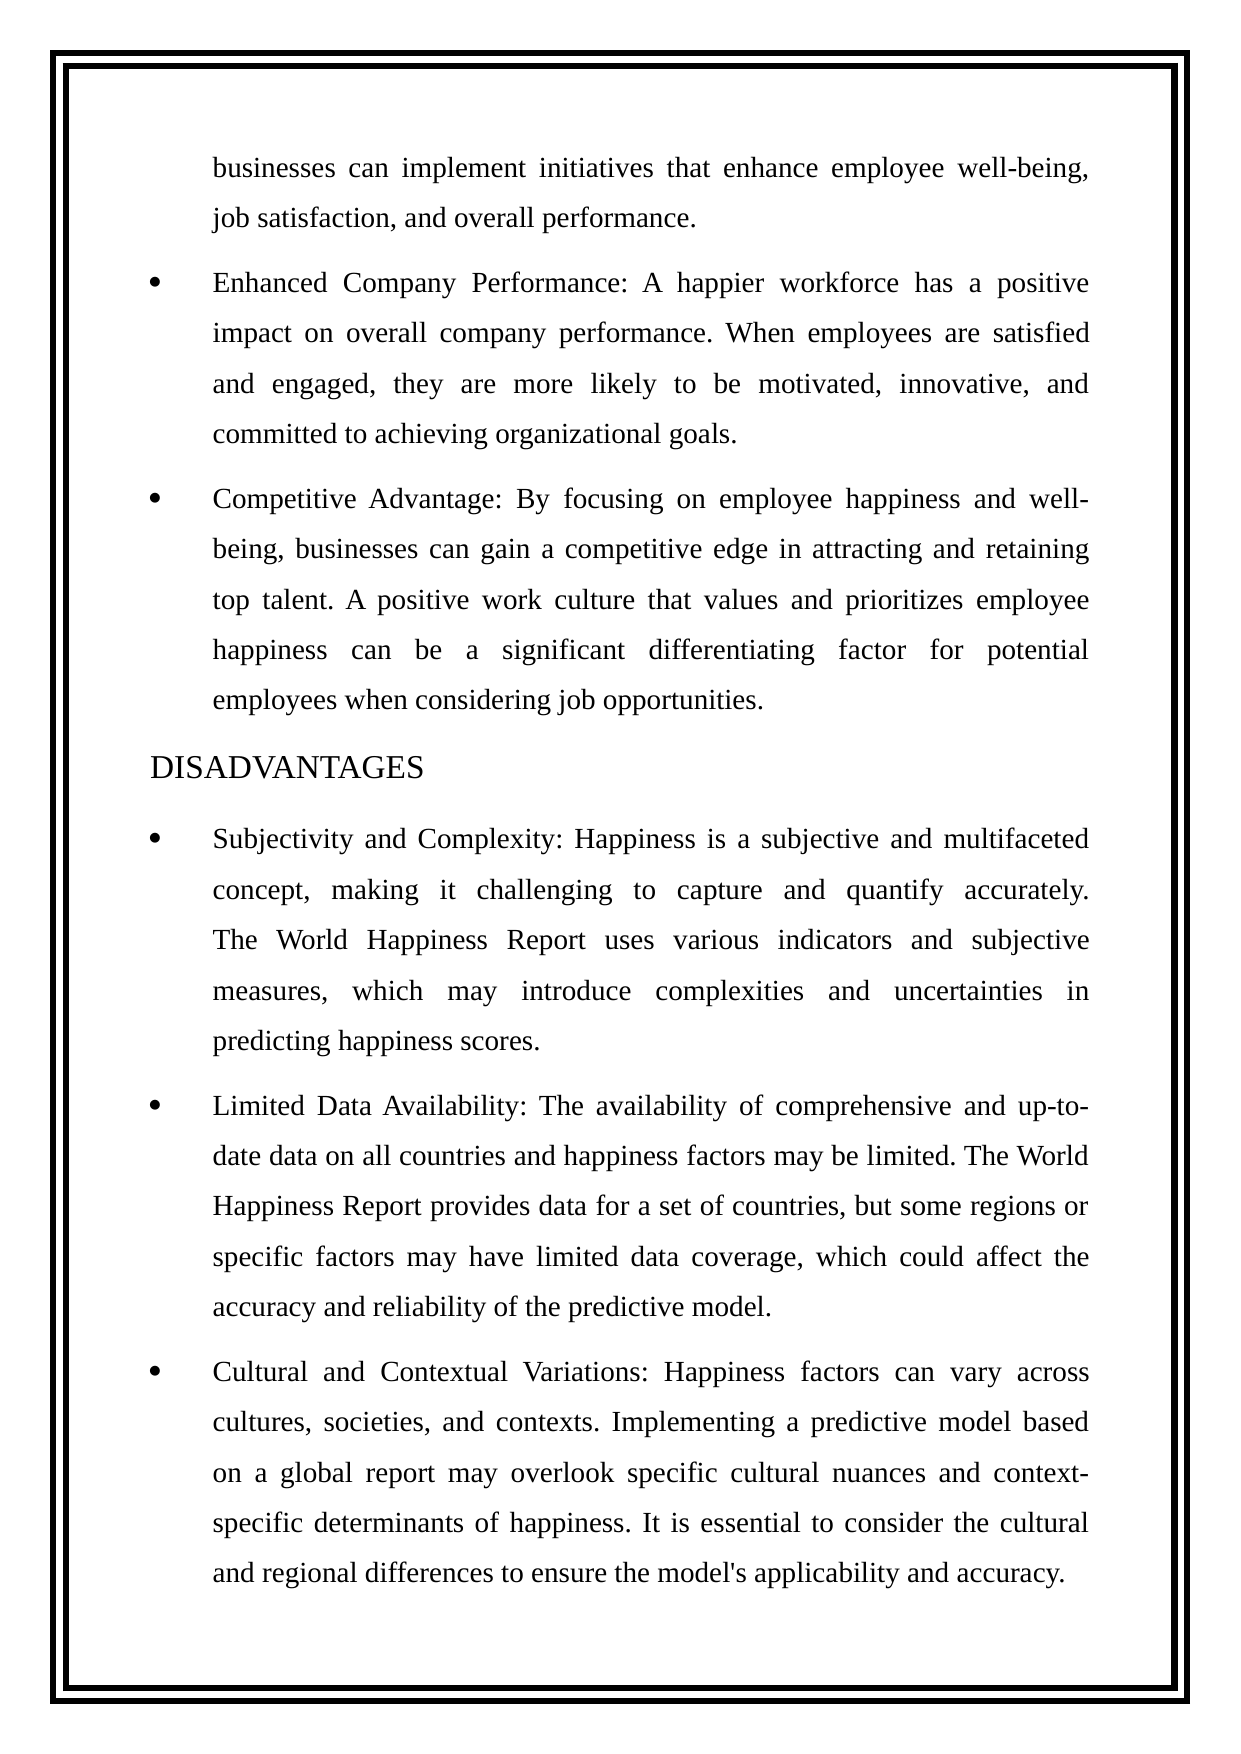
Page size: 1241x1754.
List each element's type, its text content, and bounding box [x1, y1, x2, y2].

list Subjectivity and Complexity: Happiness is a subjective and multifaceted concept, making it challenging to capture and quantify accurately. The World Happiness Report uses various indicators and subjective measures, which may introduce complexities and uncertainties in predicting happiness scores. [150, 822, 1090, 1056]
list Enhanced Company Performance: A happier workforce has a positive impact on overall company performance. When employees are satisfied and engaged, they are more likely to be motivated, innovative, and committed to achieving organizational goals. [150, 265, 1090, 450]
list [150, 150, 1090, 234]
list Competitive Advantage: By focusing on employee happiness and well-being, businesses can gain a competitive edge in attracting and retaining top talent. A positive work culture that values and prioritizes employee happiness can be a significant differentiating factor for potential employees when considering job opportunities. [150, 481, 1090, 716]
text DISADVANTAGES [150, 747, 1090, 786]
list Cultural and Contextual Variations: Happiness factors can vary across cultures, societies, and contexts. Implementing a predictive model based on a global report may overlook specific cultural nuances and context-specific determinants of happiness. It is essential to consider the cultural and regional differences to ensure the model's applicability and accuracy. [150, 1354, 1090, 1589]
list Limited Data Availability: The availability of comprehensive and up-to-date data on all countries and happiness factors may be limited. The World Happiness Report provides data for a set of countries, but some regions or specific factors may have limited data coverage, which could affect the accuracy and reliability of the predictive model. [150, 1088, 1090, 1323]
